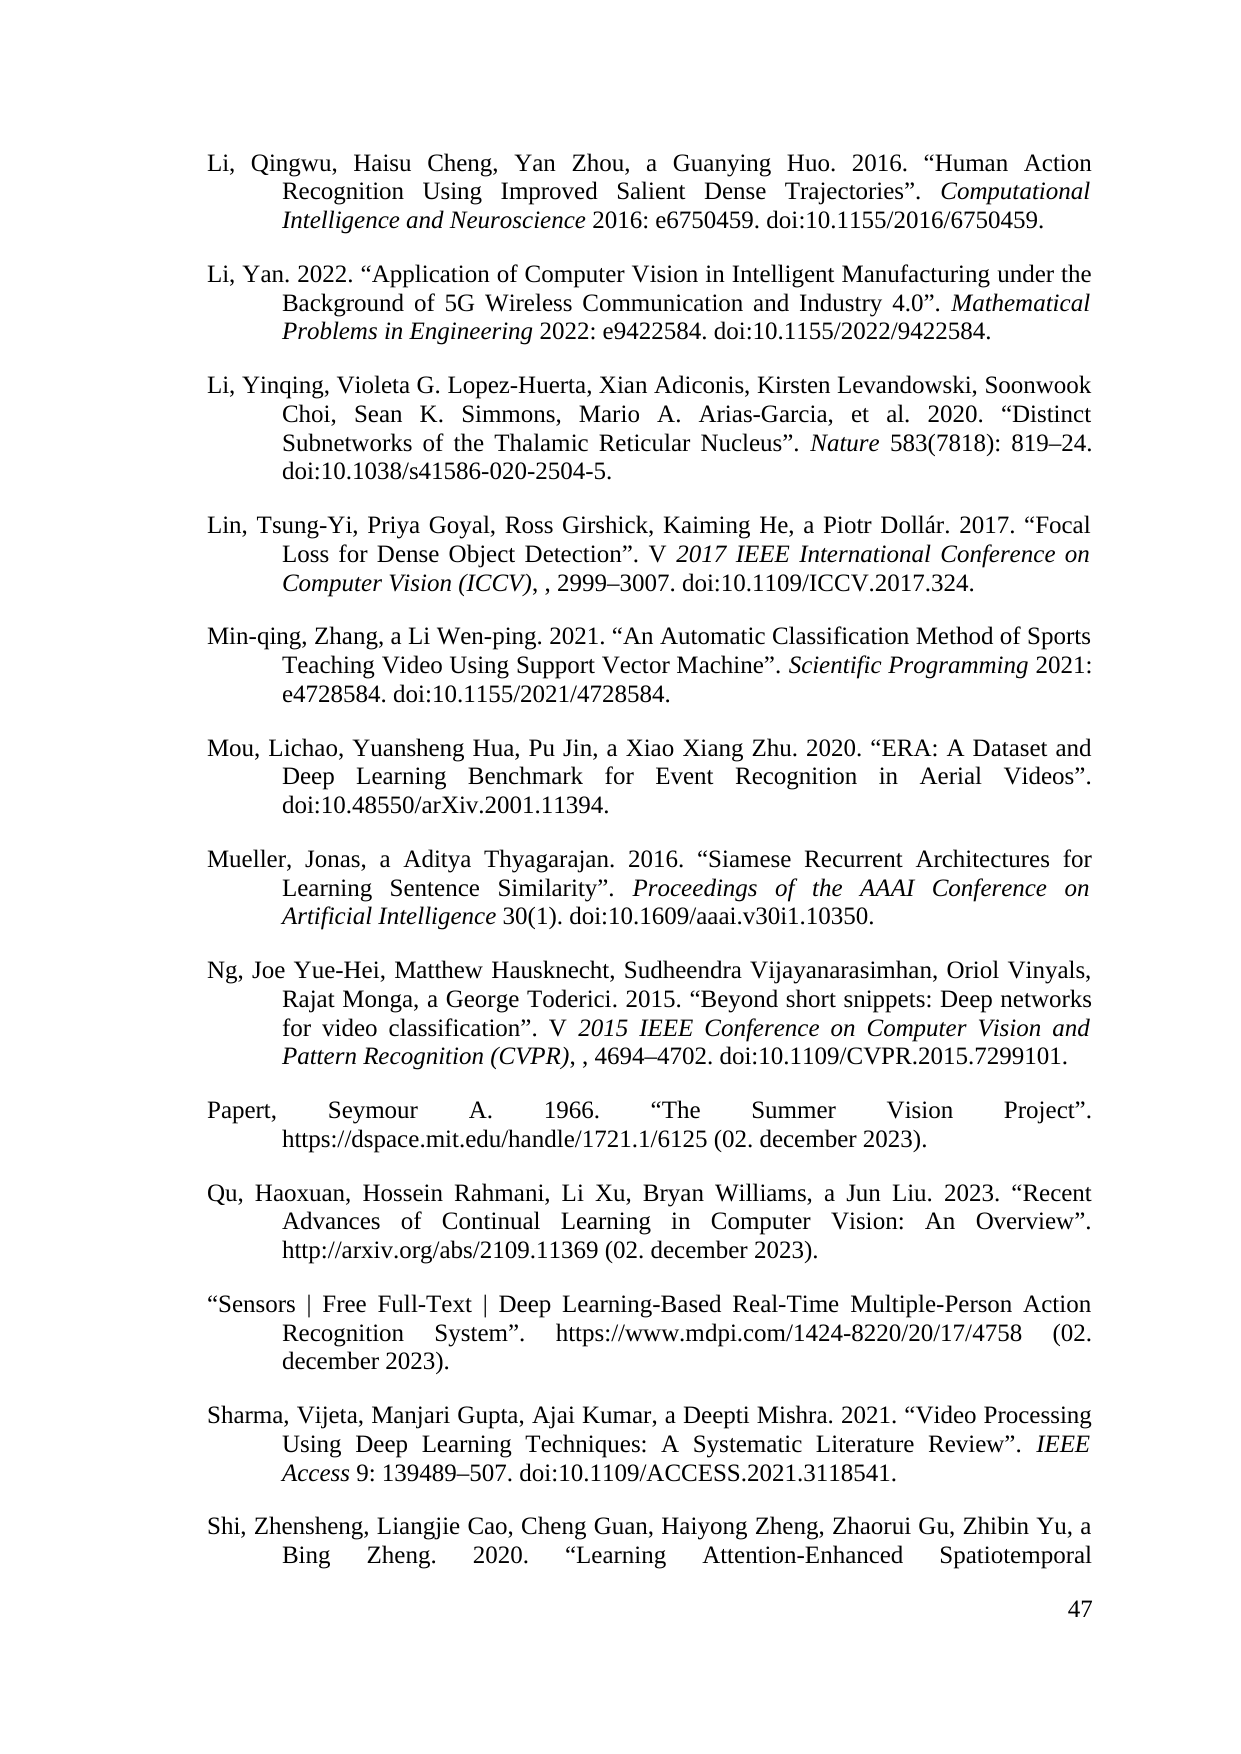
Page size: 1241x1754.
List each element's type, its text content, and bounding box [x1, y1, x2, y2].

text Mou, Lichao, Yuansheng Hua, Pu Jin, a Xiao Xiang Zhu. 2020. “ERA: A Dataset and Deep Learning Benchmark for Event Recognition in Aerial Videos”. doi:10.48550/arXiv.2001.11394. [207, 733, 1092, 819]
text Ng, Joe Yue-Hei, Matthew Hausknecht, Sudheendra Vijayanarasimhan, Oriol Vinyals, Rajat Monga, a George Toderici. 2015. “Beyond short snippets: Deep networks for video classification”. V 2015 IEEE Conference on Computer Vision and Pattern Recognition (CVPR), , 4694–4702. doi:10.1109/CVPR.2015.7299101. [207, 955, 1092, 1070]
text Li, Yan. 2022. “Application of Computer Vision in Intelligent Manufacturing under the Background of 5G Wireless Communication and Industry 4.0”. Mathematical Problems in Engineering 2022: e9422584. doi:10.1155/2022/9422584. [207, 259, 1092, 345]
text Mueller, Jonas, a Aditya Thyagarajan. 2016. “Siamese Recurrent Architectures for Learning Sentence Similarity”. Proceedings of the AAAI Conference on Artificial Intelligence 30(1). doi:10.1609/aaai.v30i1.10350. [207, 844, 1092, 930]
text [207, 1511, 1092, 1569]
text Li, Qingwu, Haisu Cheng, Yan Zhou, a Guanying Huo. 2016. “Human Action Recognition Using Improved Salient Dense Trajectories”. Computational Intelligence and Neuroscience 2016: e6750459. doi:10.1155/2016/6750459. [207, 148, 1092, 234]
text “Sensors | Free Full-Text | Deep Learning-Based Real-Time Multiple-Person Action Recognition System”. https://www.mdpi.com/1424-8220/20/17/4758 (02. december 2023). [207, 1289, 1092, 1375]
text Qu, Haoxuan, Hossein Rahmani, Li Xu, Bryan Williams, a Jun Liu. 2023. “Recent Advances of Continual Learning in Computer Vision: An Overview”. http://arxiv.org/abs/2109.11369 (02. december 2023). [207, 1178, 1092, 1264]
text Papert, Seymour A. 1966. “The Summer Vision Project”. https://dspace.mit.edu/handle/1721.1/6125 (02. december 2023). [207, 1095, 1092, 1153]
text Sharma, Vijeta, Manjari Gupta, Ajai Kumar, a Deepti Mishra. 2021. “Video Processing Using Deep Learning Techniques: A Systematic Literature Review”. IEEE Access 9: 139489–507. doi:10.1109/ACCESS.2021.3118541. [207, 1400, 1092, 1486]
text Lin, Tsung-Yi, Priya Goyal, Ross Girshick, Kaiming He, a Piotr Dollár. 2017. “Focal Loss for Dense Object Detection”. V 2017 IEEE International Conference on Computer Vision (ICCV), , 2999–3007. doi:10.1109/ICCV.2017.324. [207, 510, 1092, 596]
text Min-qing, Zhang, a Li Wen-ping. 2021. “An Automatic Classification Method of Sports Teaching Video Using Support Vector Machine”. Scientific Programming 2021: e4728584. doi:10.1155/2021/4728584. [207, 621, 1092, 708]
text Li, Yinqing, Violeta G. Lopez-Huerta, Xian Adiconis, Kirsten Levandowski, Soonwook Choi, Sean K. Simmons, Mario A. Arias-Garcia, et al. 2020. “Distinct Subnetworks of the Thalamic Reticular Nucleus”. Nature 583(7818): 819–24. doi:10.1038/s41586-020-2504-5. [207, 370, 1092, 485]
